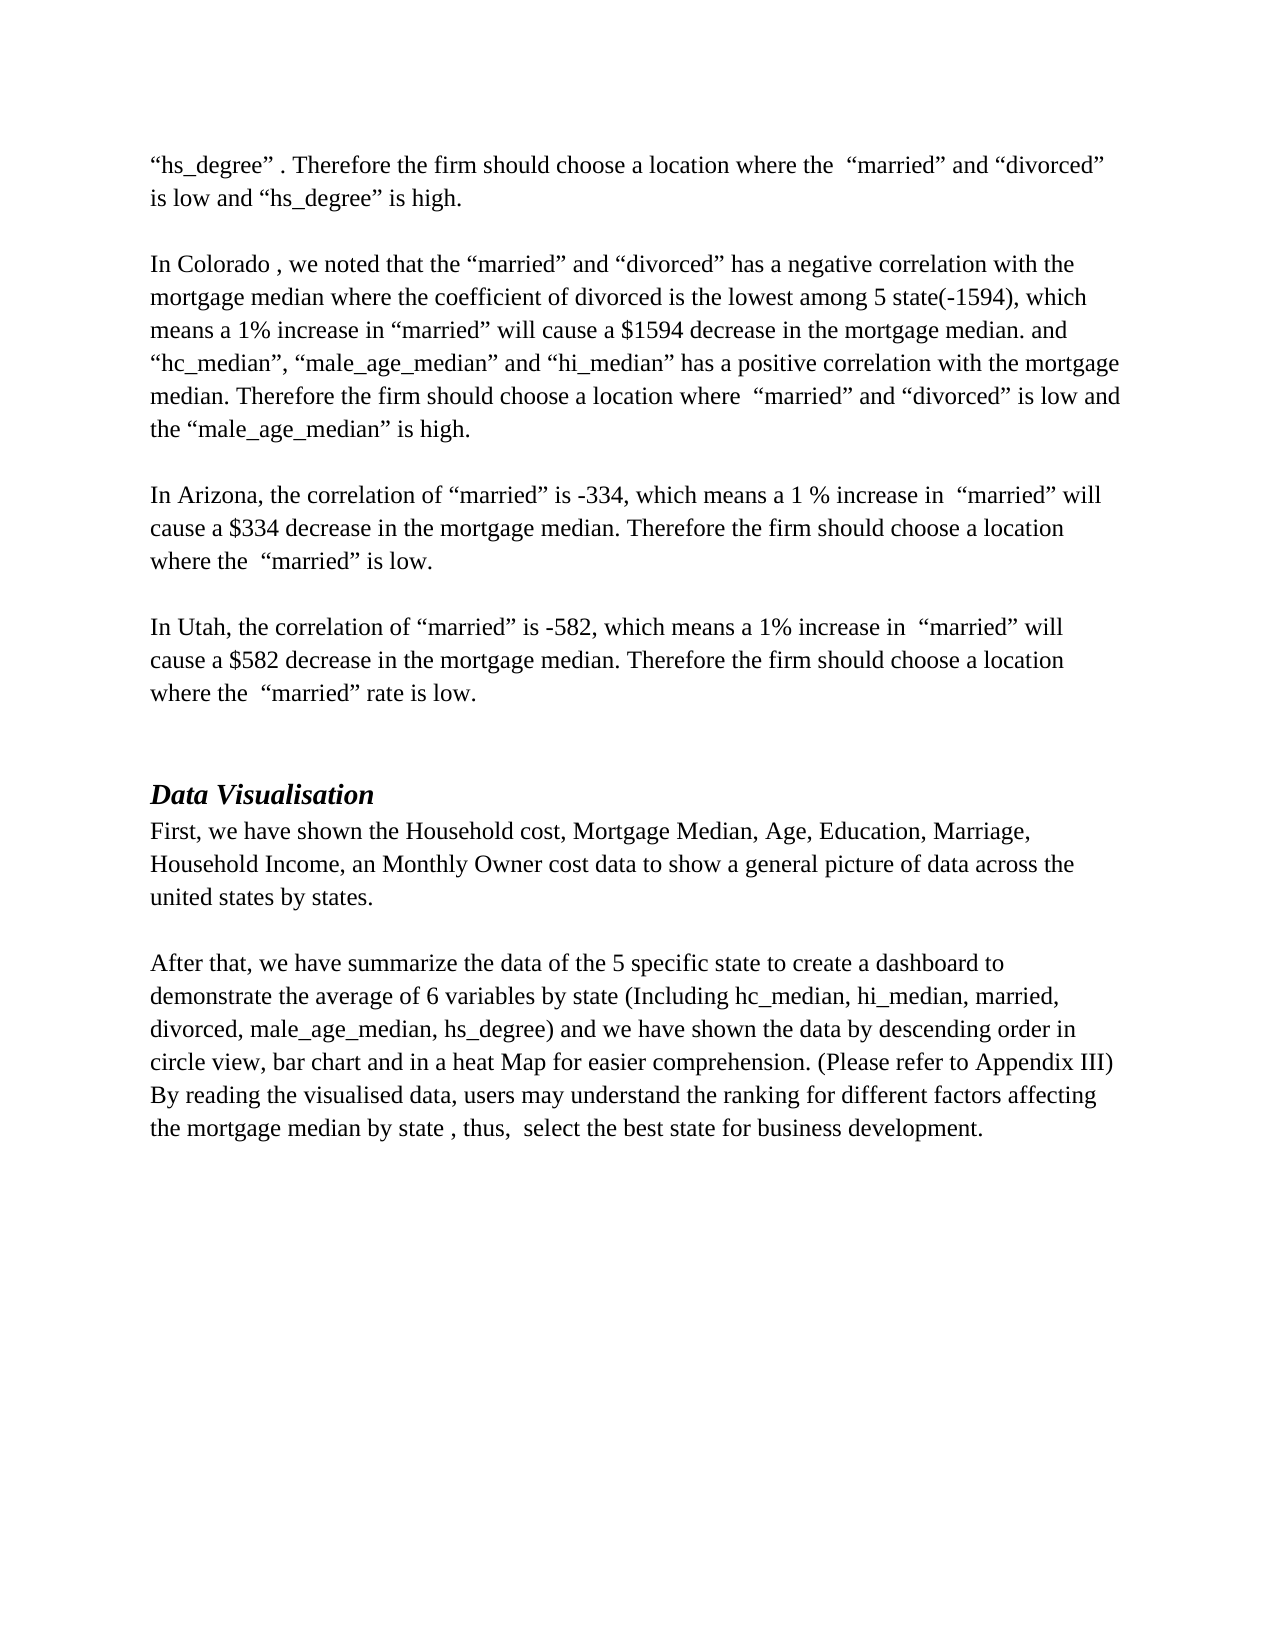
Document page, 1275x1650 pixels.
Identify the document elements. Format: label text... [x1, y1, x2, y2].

text In Arizona, the correlation of “married” is -334, which means a 1 % increase in “married” will cause a $334 decrease in the mortgage median. Therefore the firm should choose a location where the “married” is low. [150, 480, 1125, 575]
subtitle Data Visualisation [150, 777, 1125, 811]
text First, we have shown the Household cost, Mortgage Median, Age, Education, Marriage, Household Income, an Monthly Owner cost data to show a general picture of data across the united states by states. [150, 816, 1125, 911]
text In Utah, the correlation of “married” is -582, which means a 1% increase in “married” will cause a $582 decrease in the mortgage median. Therefore the firm should choose a location where the “married” rate is low. [150, 612, 1125, 707]
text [150, 150, 1125, 212]
text In Colorado , we noted that the “married” and “divorced” has a negative correlation with the mortgage median where the coefficient of divorced is the lowest among 5 state(-1594), which means a 1% increase in “married” will cause a $1594 decrease in the mortgage median. and “hc_median”, “male_age_median” and “hi_median” has a positive correlation with the mortgage median. Therefore the firm should choose a location where “married” and “divorced” is low and the “male_age_median” is high. [150, 249, 1125, 443]
text After that, we have summarize the data of the 5 specific state to create a dashboard to demonstrate the average of 6 variables by state (Including hc_median, hi_median, married, divorced, male_age_median, hs_degree) and we have shown the data by descending order in circle view, bar chart and in a heat Map for easier comprehension. (Please refer to Appendix III) By reading the visualised data, users may understand the ranking for different factors affecting the mortgage median by state , thus, select the best state for business development. [150, 948, 1125, 1142]
